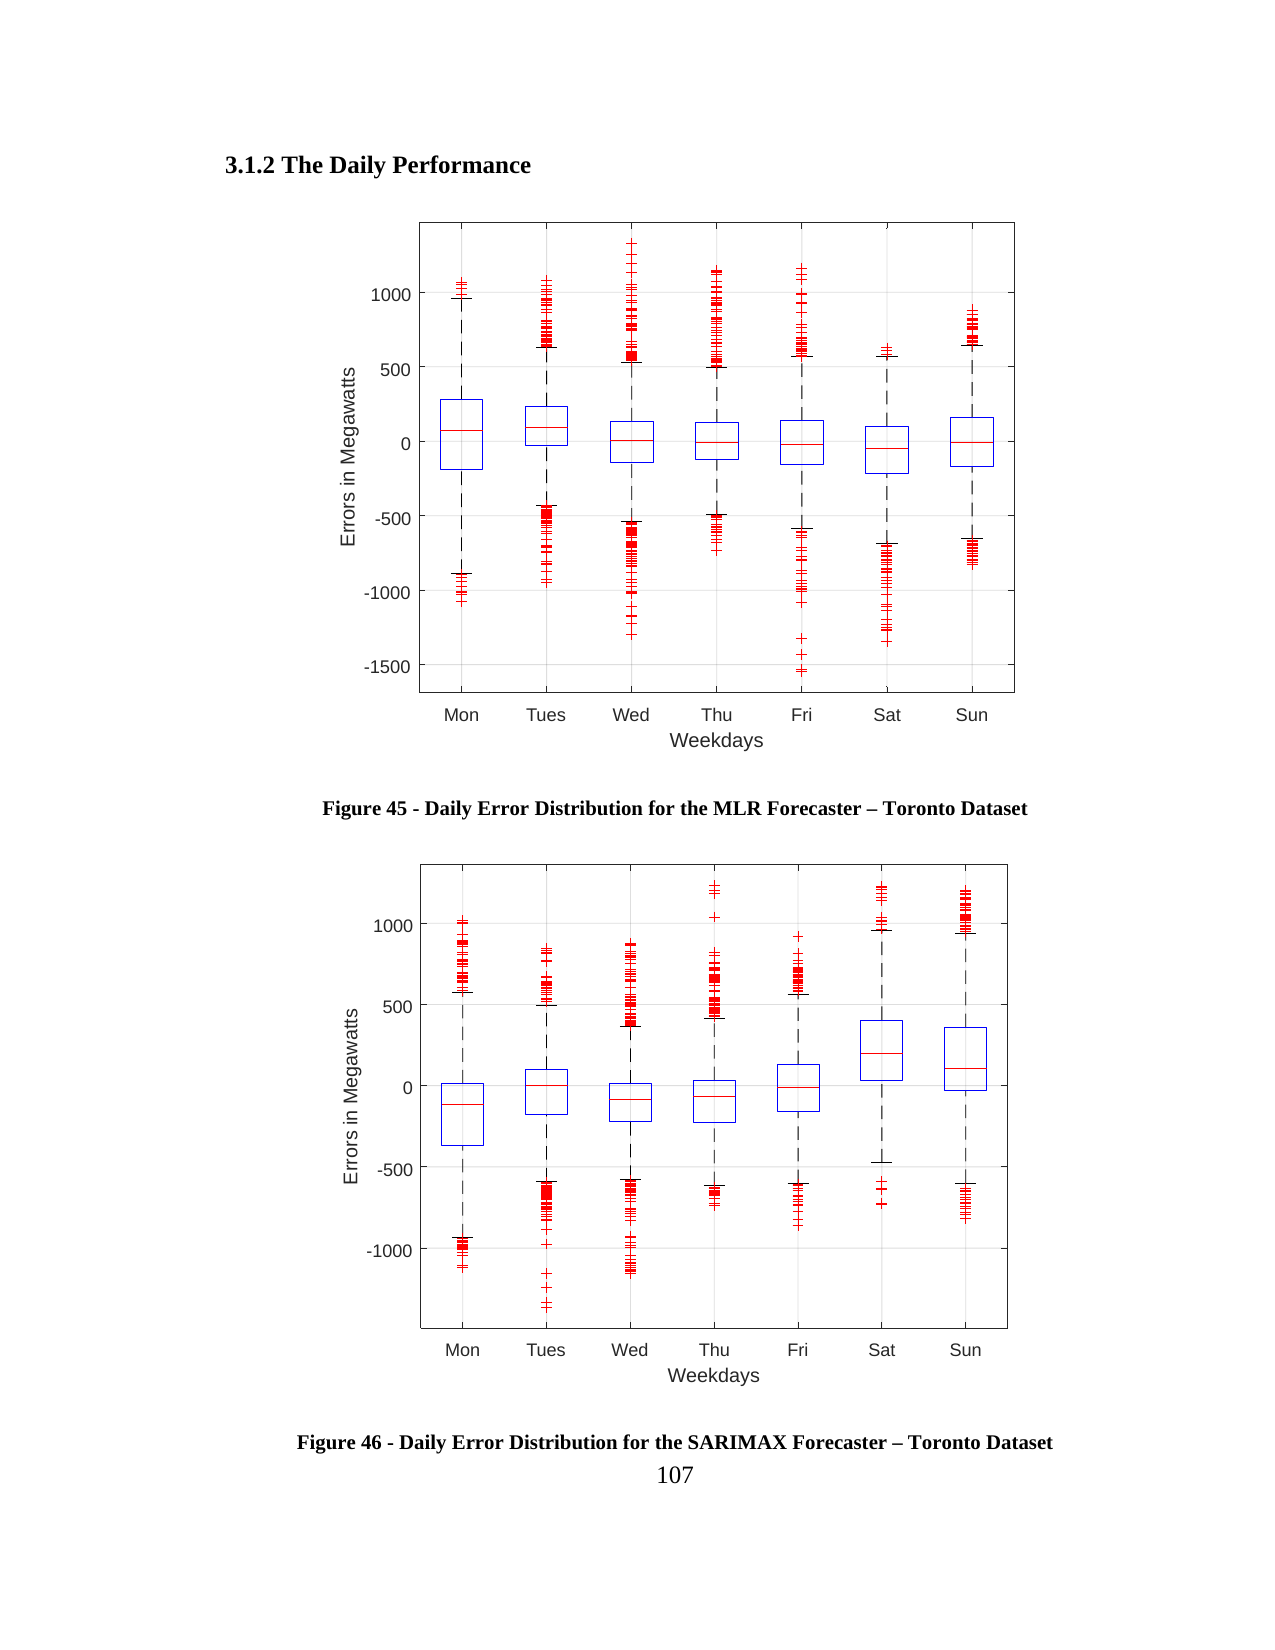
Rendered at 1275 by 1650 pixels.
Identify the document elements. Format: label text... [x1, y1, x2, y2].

subtitle 3.1.2 The Daily Performance [225, 150, 1125, 179]
